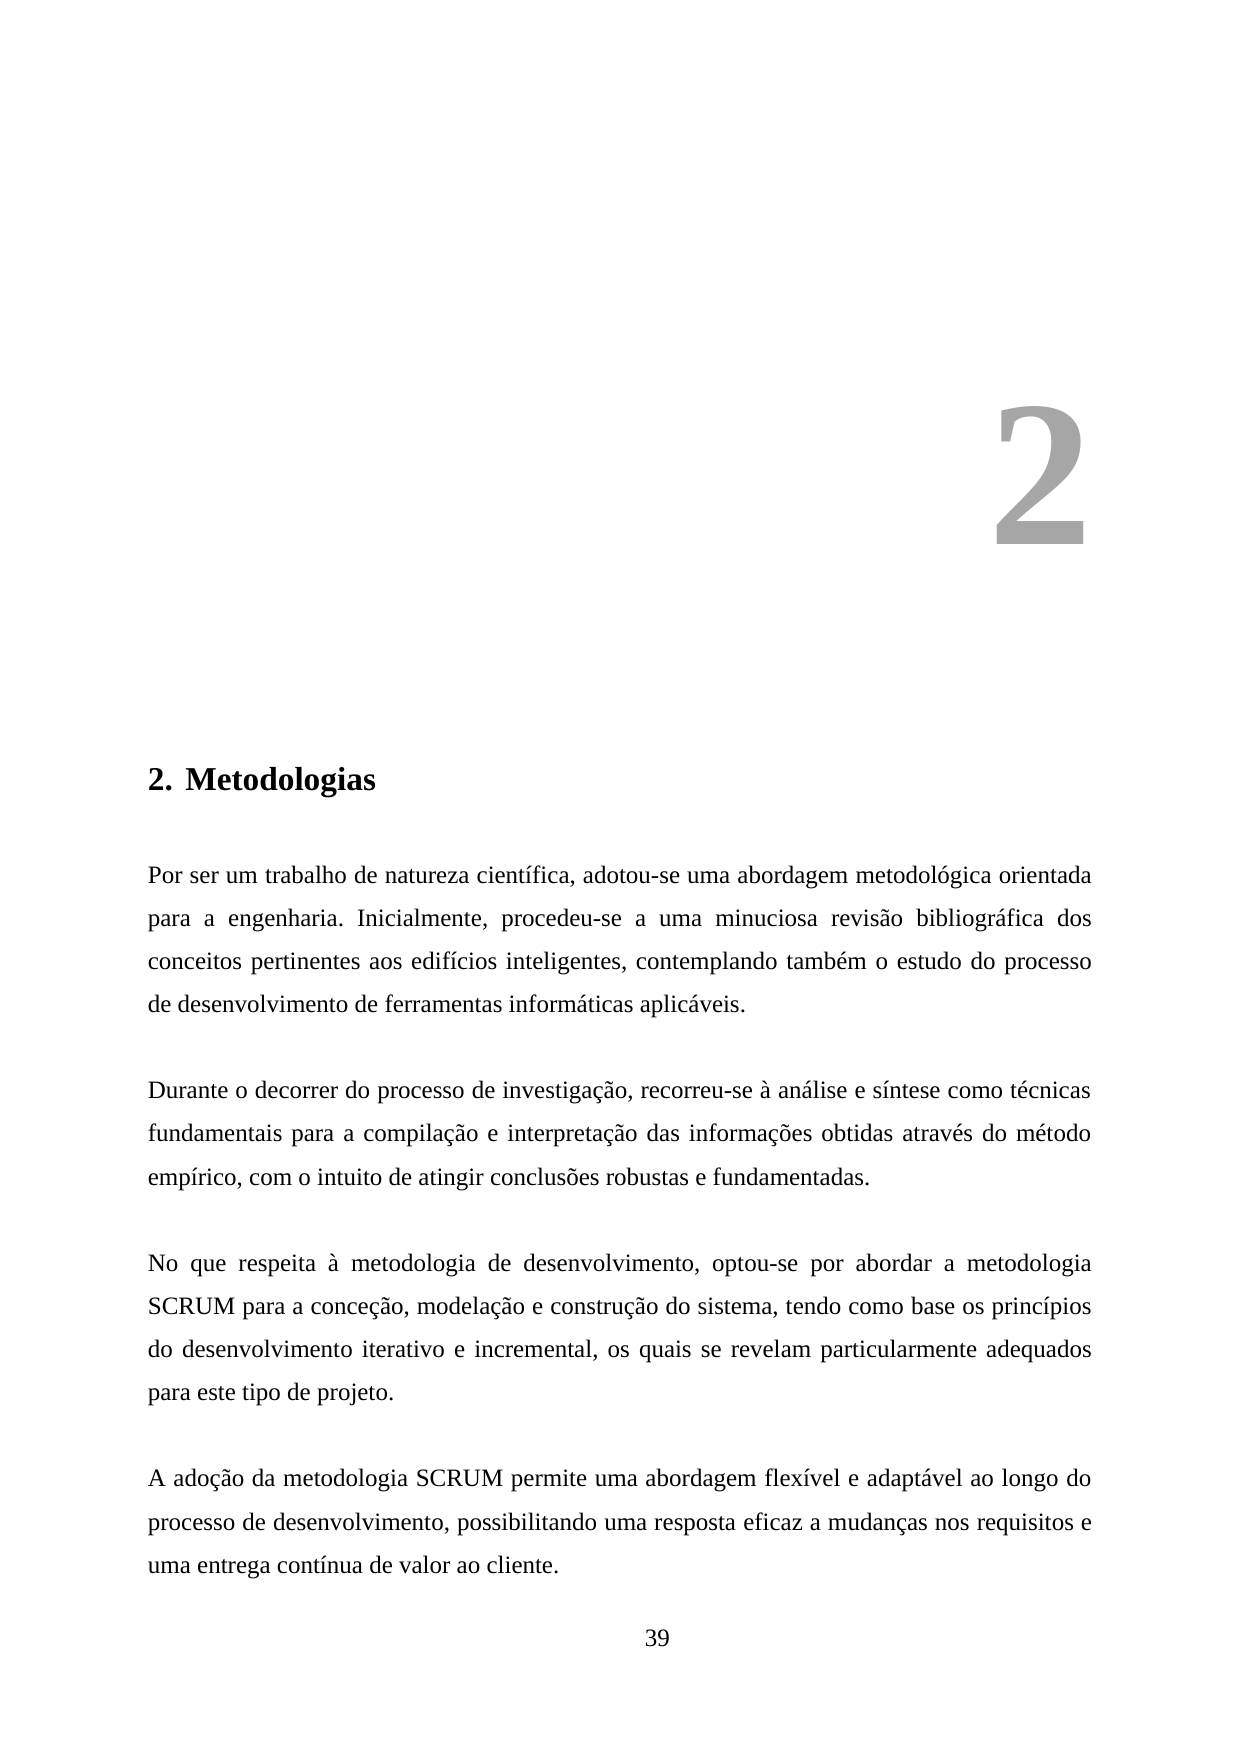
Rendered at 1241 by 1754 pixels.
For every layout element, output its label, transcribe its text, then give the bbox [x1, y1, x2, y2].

text A adoção da metodologia SCRUM permite uma abordagem flexível e adaptável ao longo do processo de desenvolvimento, possibilitando uma resposta eficaz a mudanças nos requisitos e uma entrega contínua de valor ao cliente. [148, 1463, 1092, 1578]
text Durante o decorrer do processo de investigação, recorreu-se à análise e síntese como técnicas fundamentais para a compilação e interpretação das informações obtidas através do método empírico, com o intuito de atingir conclusões robustas e fundamentadas. [148, 1075, 1092, 1190]
text 2 [148, 350, 1092, 589]
text Metodologias [148, 759, 1092, 797]
text No que respeita à metodologia de desenvolvimento, optou-se por abordar a metodologia SCRUM para a conceção, modelação e construção do sistema, tendo como base os princípios do desenvolvimento iterativo e incremental, os quais se revelam particularmente adequados para este tipo de projeto. [148, 1248, 1092, 1406]
text Por ser um trabalho de natureza científica, adotou-se uma abordagem metodológica orientada para a engenharia. Inicialmente, procedeu-se a uma minuciosa revisão bibliográfica dos conceitos pertinentes aos edifícios inteligentes, contemplando também o estudo do processo de desenvolvimento de ferramentas informáticas aplicáveis. [148, 860, 1092, 1018]
